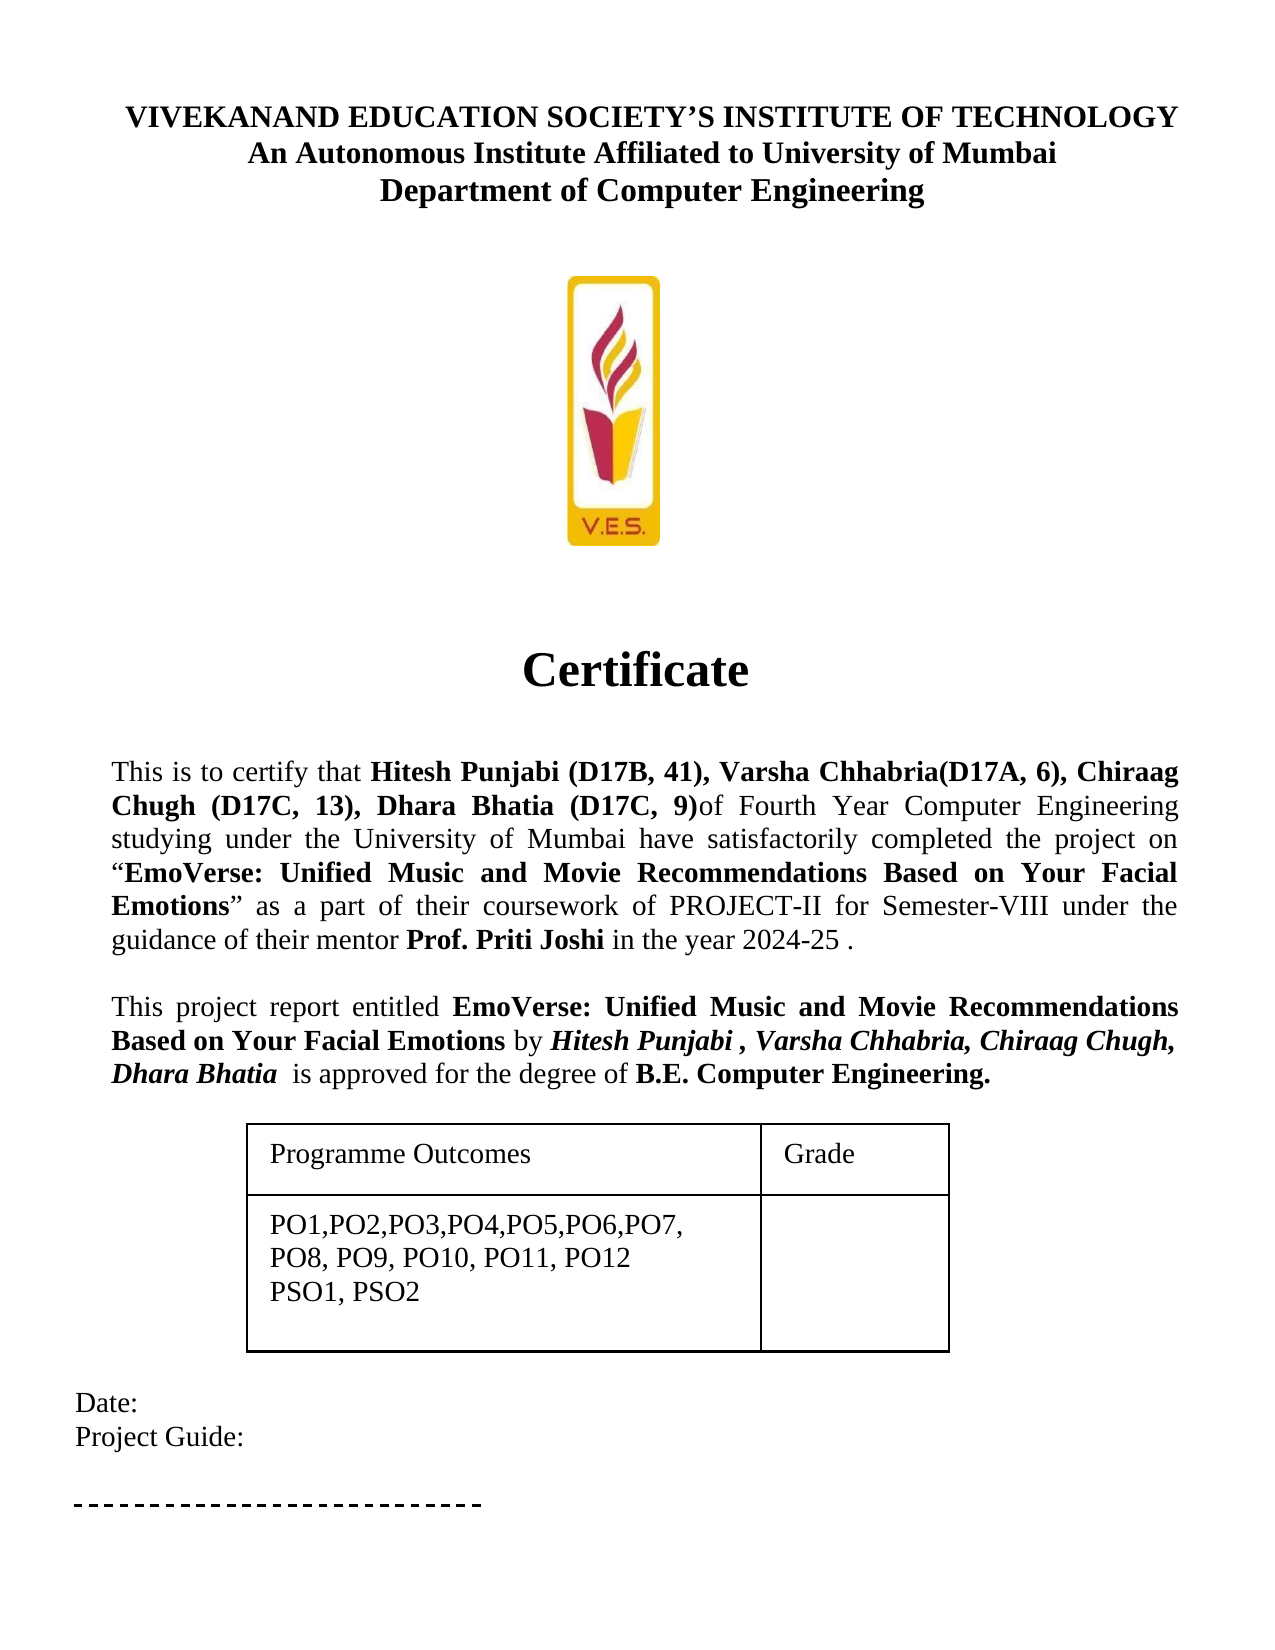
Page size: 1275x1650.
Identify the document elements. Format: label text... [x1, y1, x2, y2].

text Project Guide: [75, 1419, 1231, 1452]
text This is to certify that Hitesh Punjabi (D17B, 41), Varsha Chhabria(D17A, 6), Chiraag Chugh (D17C, 13), Dhara Bhatia (D17C, 9)of Fourth Year Computer Engineering studying under the University of Mumbai have satisfactorily completed the project on “EmoVerse: Unified Music and Movie Recommendations Based on Your Facial Emotions” as a part of their coursework of PROJECT-II for Semester-VIII under the guidance of their mentor Prof. Priti Joshi in the year 2024-25 . [111, 754, 1179, 956]
text VIVEKANAND EDUCATION SOCIETY’S INSTITUTE OF TECHNOLOGY [74, 98, 1231, 134]
text Certificate [81, 639, 1189, 697]
table_header Programme Outcomes [248, 1125, 760, 1194]
picture [567, 276, 660, 546]
table_cell PO1,PO2,PO3,PO4,PO5,PO6,PO7, PO8, PO9, PO10, PO11, PO12 PSO1, PSO2 [248, 1196, 760, 1350]
text This project report entitled EmoVerse: Unified Music and Movie Recommendations Based on Your Facial Emotions by Hitesh Punjabi , Varsha Chhabria, Chiraag Chugh, Dhara Bhatia is approved for the degree of B.E. Computer Engineering. [111, 989, 1179, 1090]
table_cell [762, 1196, 948, 1350]
table_header Grade [762, 1125, 948, 1194]
text An Autonomous Institute Affiliated to University of Mumbai [74, 134, 1231, 170]
text Date: [75, 1385, 1231, 1419]
text Department of Computer Engineering [74, 170, 1231, 208]
